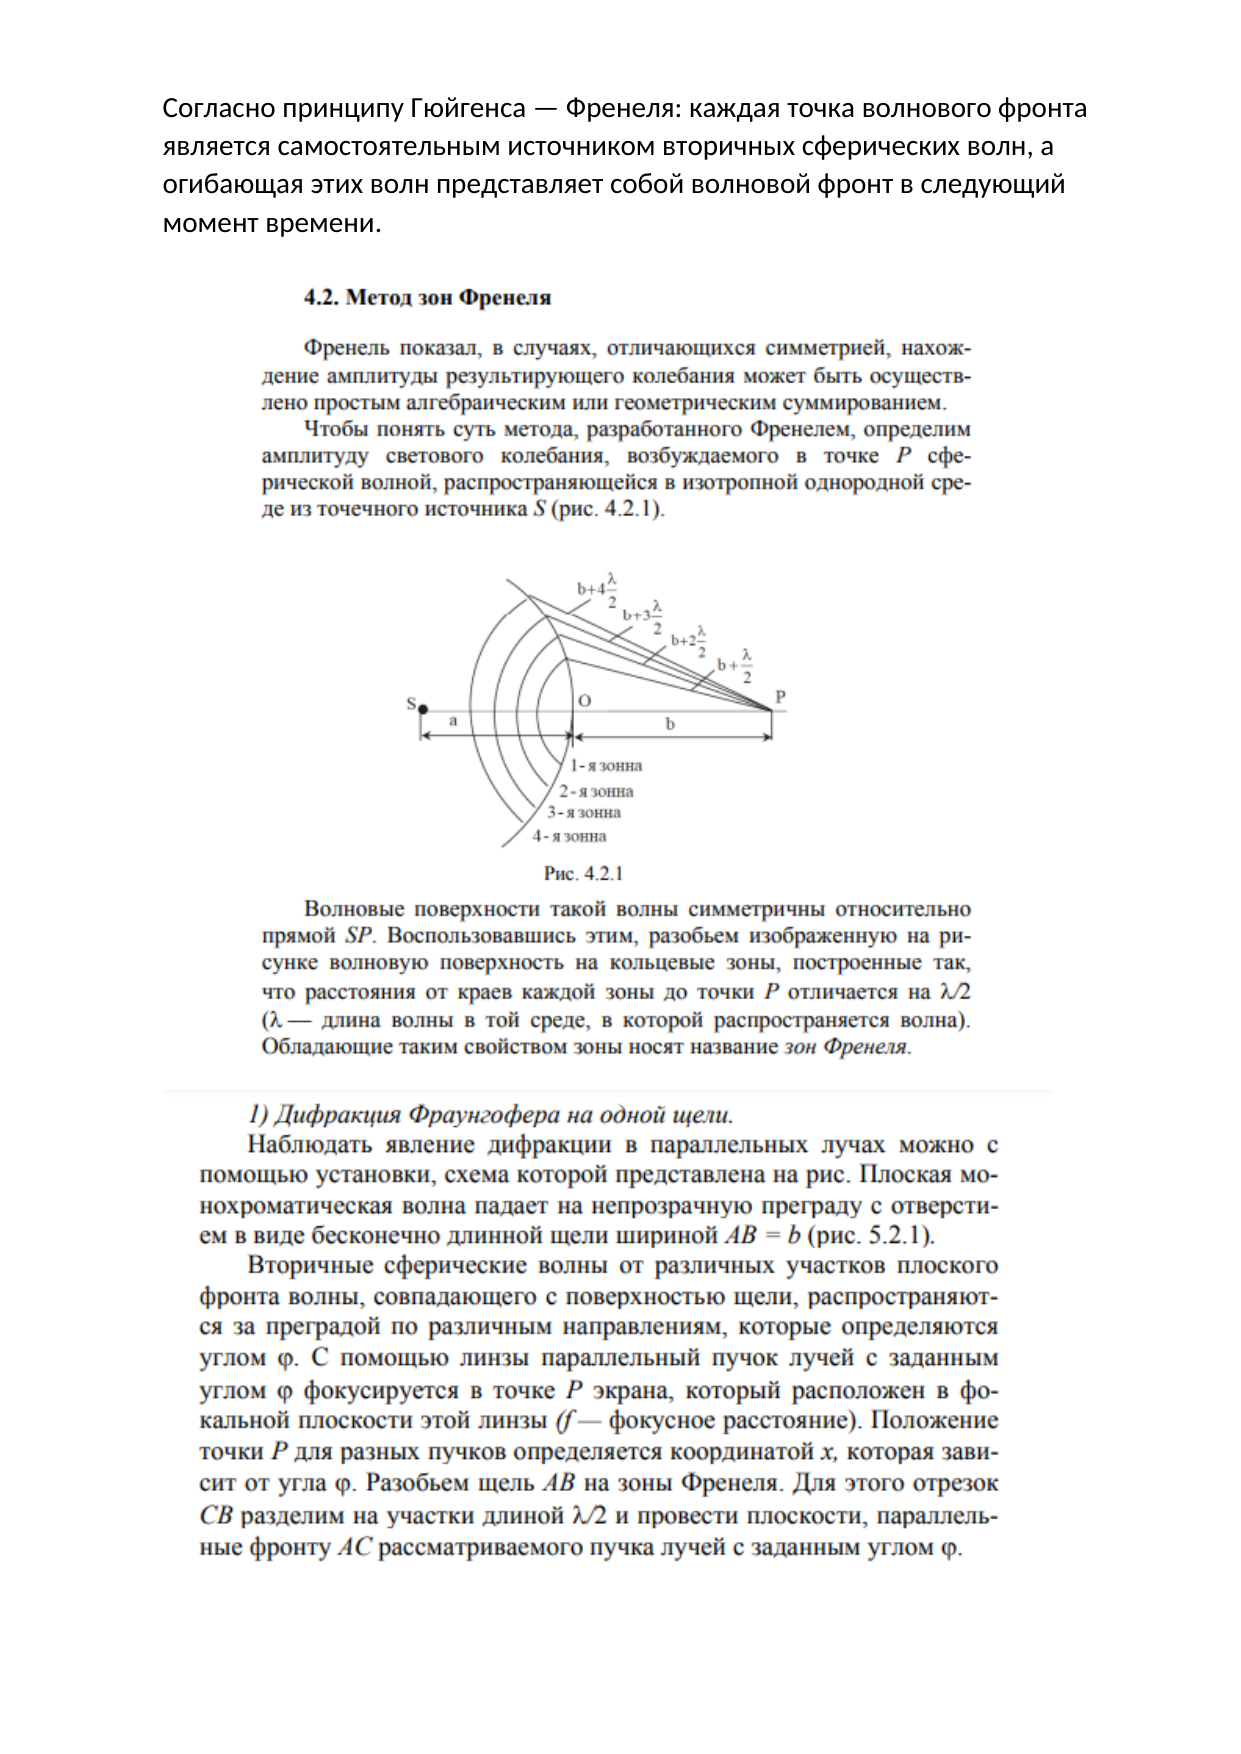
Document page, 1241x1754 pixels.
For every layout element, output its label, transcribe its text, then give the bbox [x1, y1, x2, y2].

picture [236, 259, 990, 1071]
text Согласно принципу Гюйгенса — Френеля: каждая точка волнового фронта является самостоятельным источником вторичных сферических волн, а огибающая этих волн представляет собой волновой фронт в следующий момент времени. [162, 89, 1152, 239]
picture [162, 1090, 1054, 1588]
